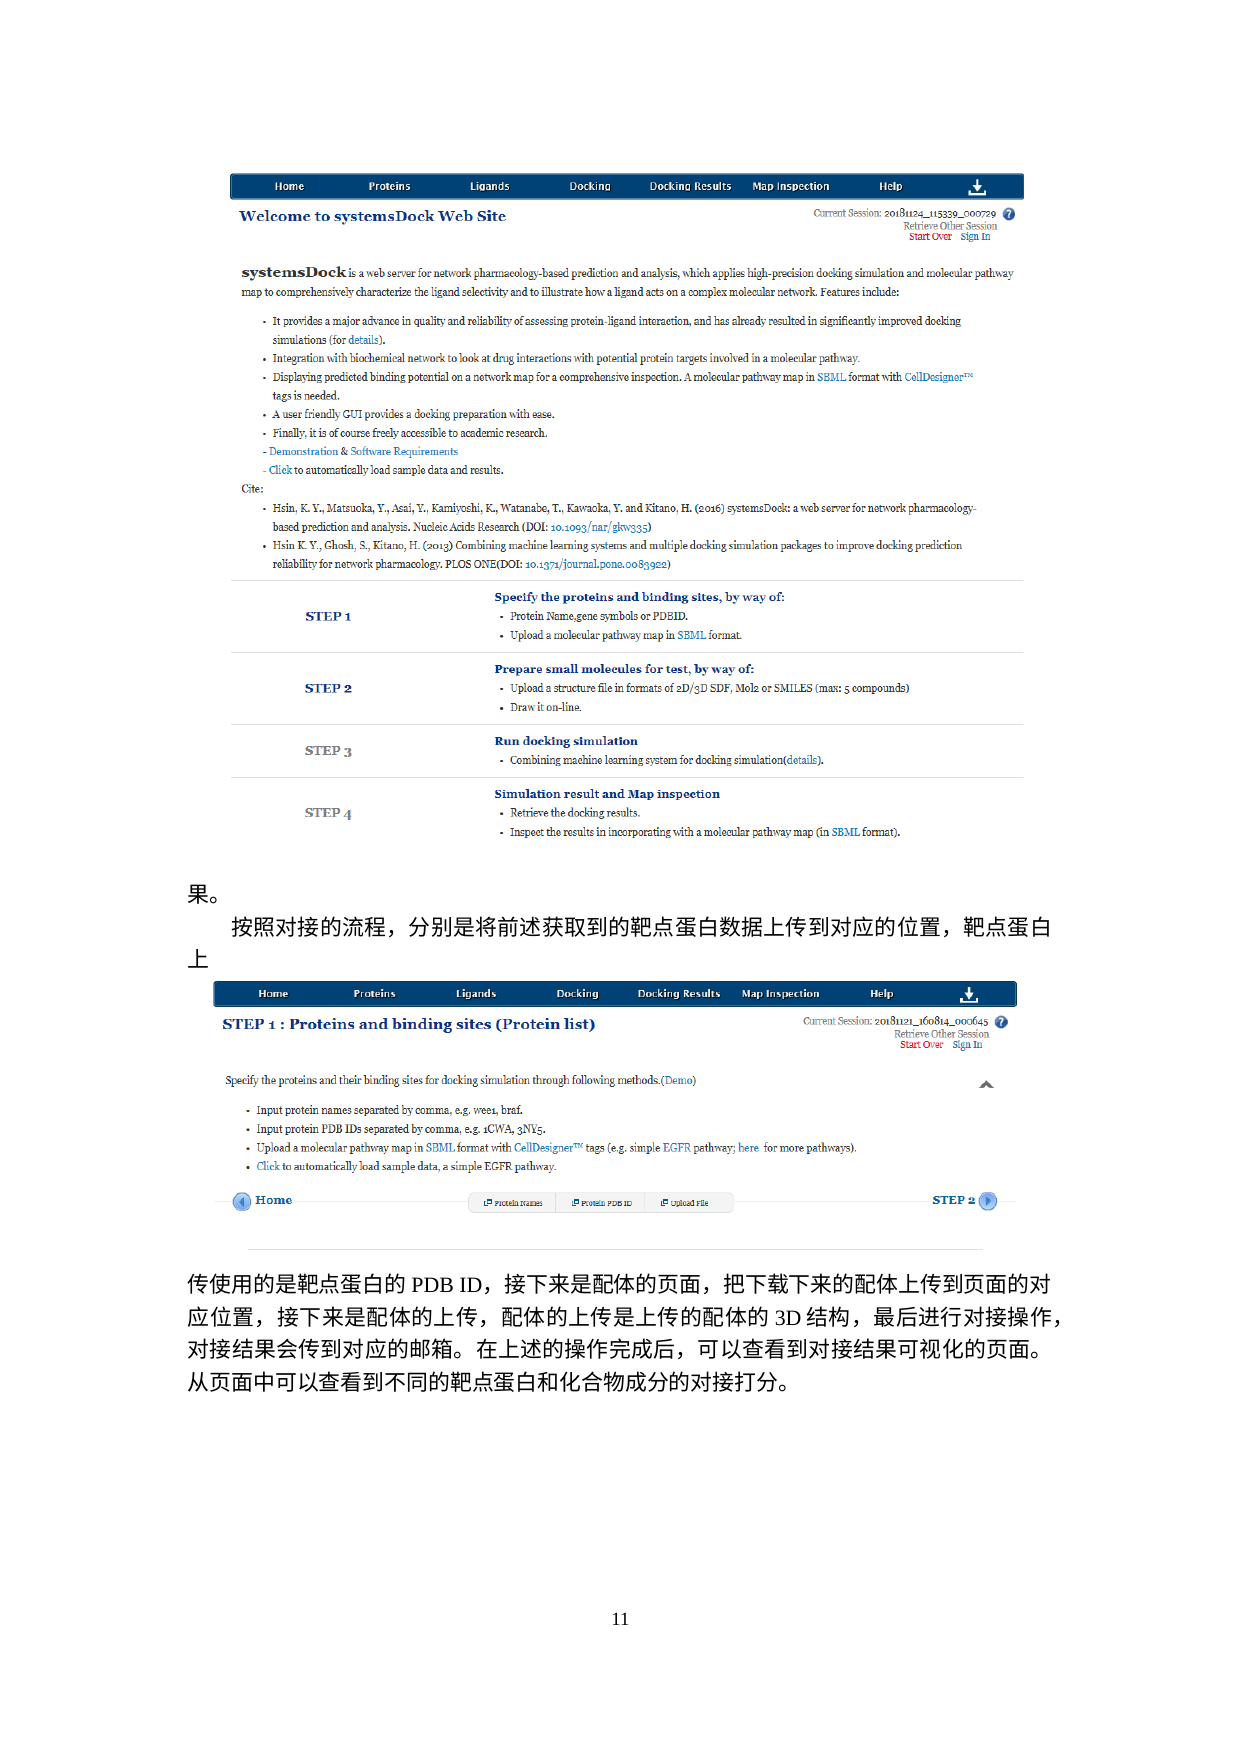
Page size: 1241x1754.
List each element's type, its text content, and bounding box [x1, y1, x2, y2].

text 按照对接的流程，分别是将前述获取到的靶点蛋白数据上传到对应的位置，靶点蛋白上 [187, 909, 1053, 974]
picture [187, 162, 1053, 876]
picture [187, 974, 1053, 1252]
text 果。 [187, 877, 1053, 909]
text 传使用的是靶点蛋白的PDB ID，接下来是配体的页面，把下载下来的配体上传到页面的对应位置，接下来是配体的上传，配体的上传是上传的配体的3D结构，最后进行对接操作，对接结果会传到对应的邮箱。在上述的操作完成后，可以查看到对接结果可视化的页面。从页面中可以查看到不同的靶点蛋白和化合物成分的对接打分。 [187, 1267, 1053, 1397]
